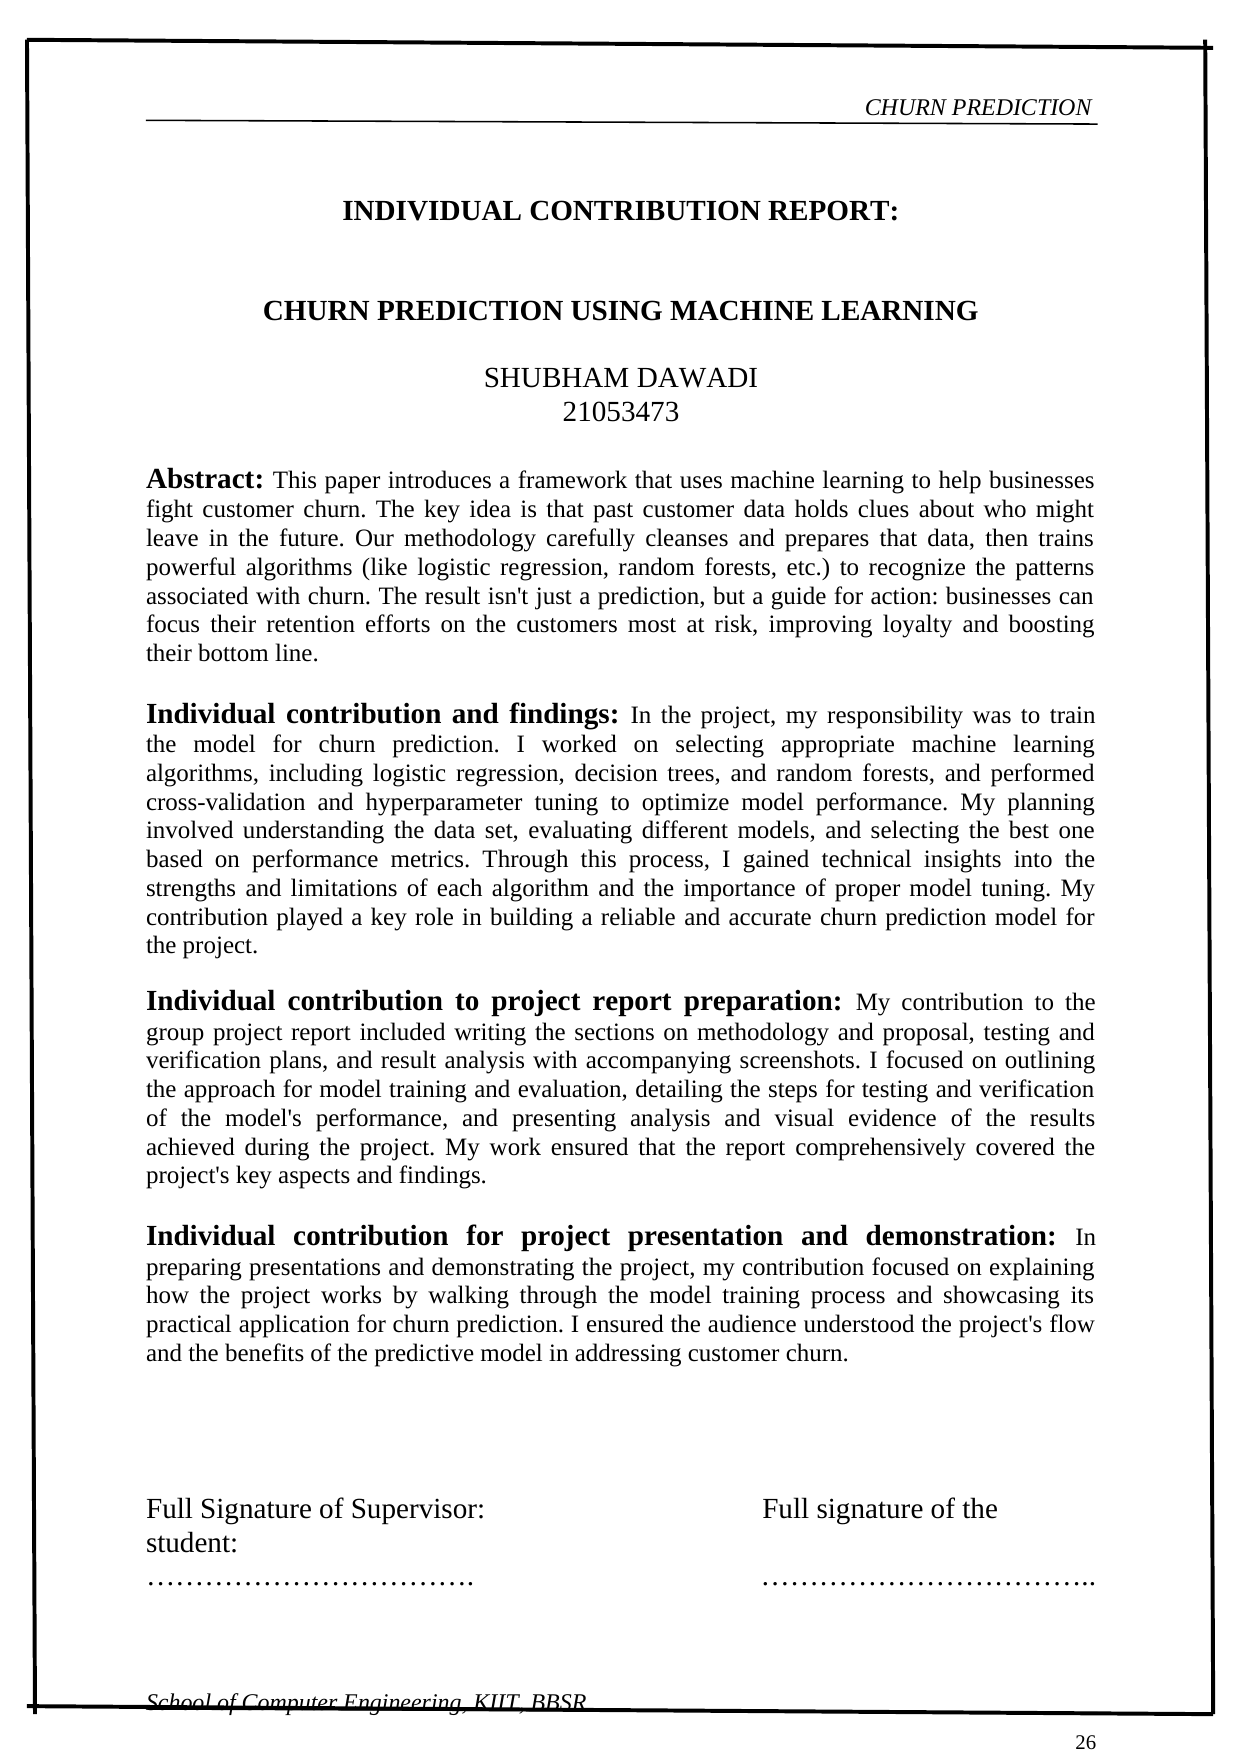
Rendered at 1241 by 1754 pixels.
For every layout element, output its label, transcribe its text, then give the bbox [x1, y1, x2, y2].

text Individual contribution to project report preparation: My contribution to the group project report included writing the sections on methodology and proposal, testing and verification plans, and result analysis with accompanying screenshots. I focused on outlining the approach for model training and evaluation, detailing the steps for testing and verification of the model's performance, and presenting analysis and visual evidence of the results achieved during the project. My work ensured that the report comprehensively covered the project's key aspects and findings. [146, 983, 1096, 1189]
text CHURN PREDICTION USING MACHINE LEARNING [146, 293, 1096, 327]
text Abstract: This paper introduces a framework that uses machine learning to help businesses fight customer churn. The key idea is that past customer data holds clues about who might leave in the future. Our methodology carefully cleanses and prepares that data, then trains powerful algorithms (like logistic regression, random forests, etc.) to recognize the patterns associated with churn. The result isn't just a prediction, but a guide for action: businesses can focus their retention efforts on the customers most at risk, improving loyalty and boosting their bottom line. [146, 461, 1096, 667]
text INDIVIDUAL CONTRIBUTION REPORT: [146, 193, 1096, 226]
text SHUBHAM DAWADI [146, 360, 1096, 394]
text School of Computer Engineering, KIIT, BBSR [146, 1688, 1096, 1711]
text Individual contribution for project presentation and demonstration: In preparing presentations and demonstrating the project, my contribution focused on explaining how the project works by walking through the model training process and showcasing its practical application for churn prediction. I ensured the audience understood the project's flow and the benefits of the predictive model in addressing customer churn. [146, 1218, 1096, 1367]
text Individual contribution and findings: In the project, my responsibility was to train the model for churn prediction. I worked on selecting appropriate machine learning algorithms, including logistic regression, decision trees, and random forests, and performed cross-validation and hyperparameter tuning to optimize model performance. My planning involved understanding the data set, evaluating different models, and selecting the best one based on performance metrics. Through this process, I gained technical insights into the strengths and limitations of each algorithm and the importance of proper model tuning. My contribution played a key role in building a reliable and accurate churn prediction model for the project. [146, 696, 1096, 959]
text ……………………………. …………………………….. [146, 1558, 1096, 1592]
text CHURN PREDICTION [146, 93, 1094, 120]
text Full Signature of Supervisor: Full signature of the student: [146, 1491, 1096, 1558]
text 21053473 [146, 394, 1096, 427]
